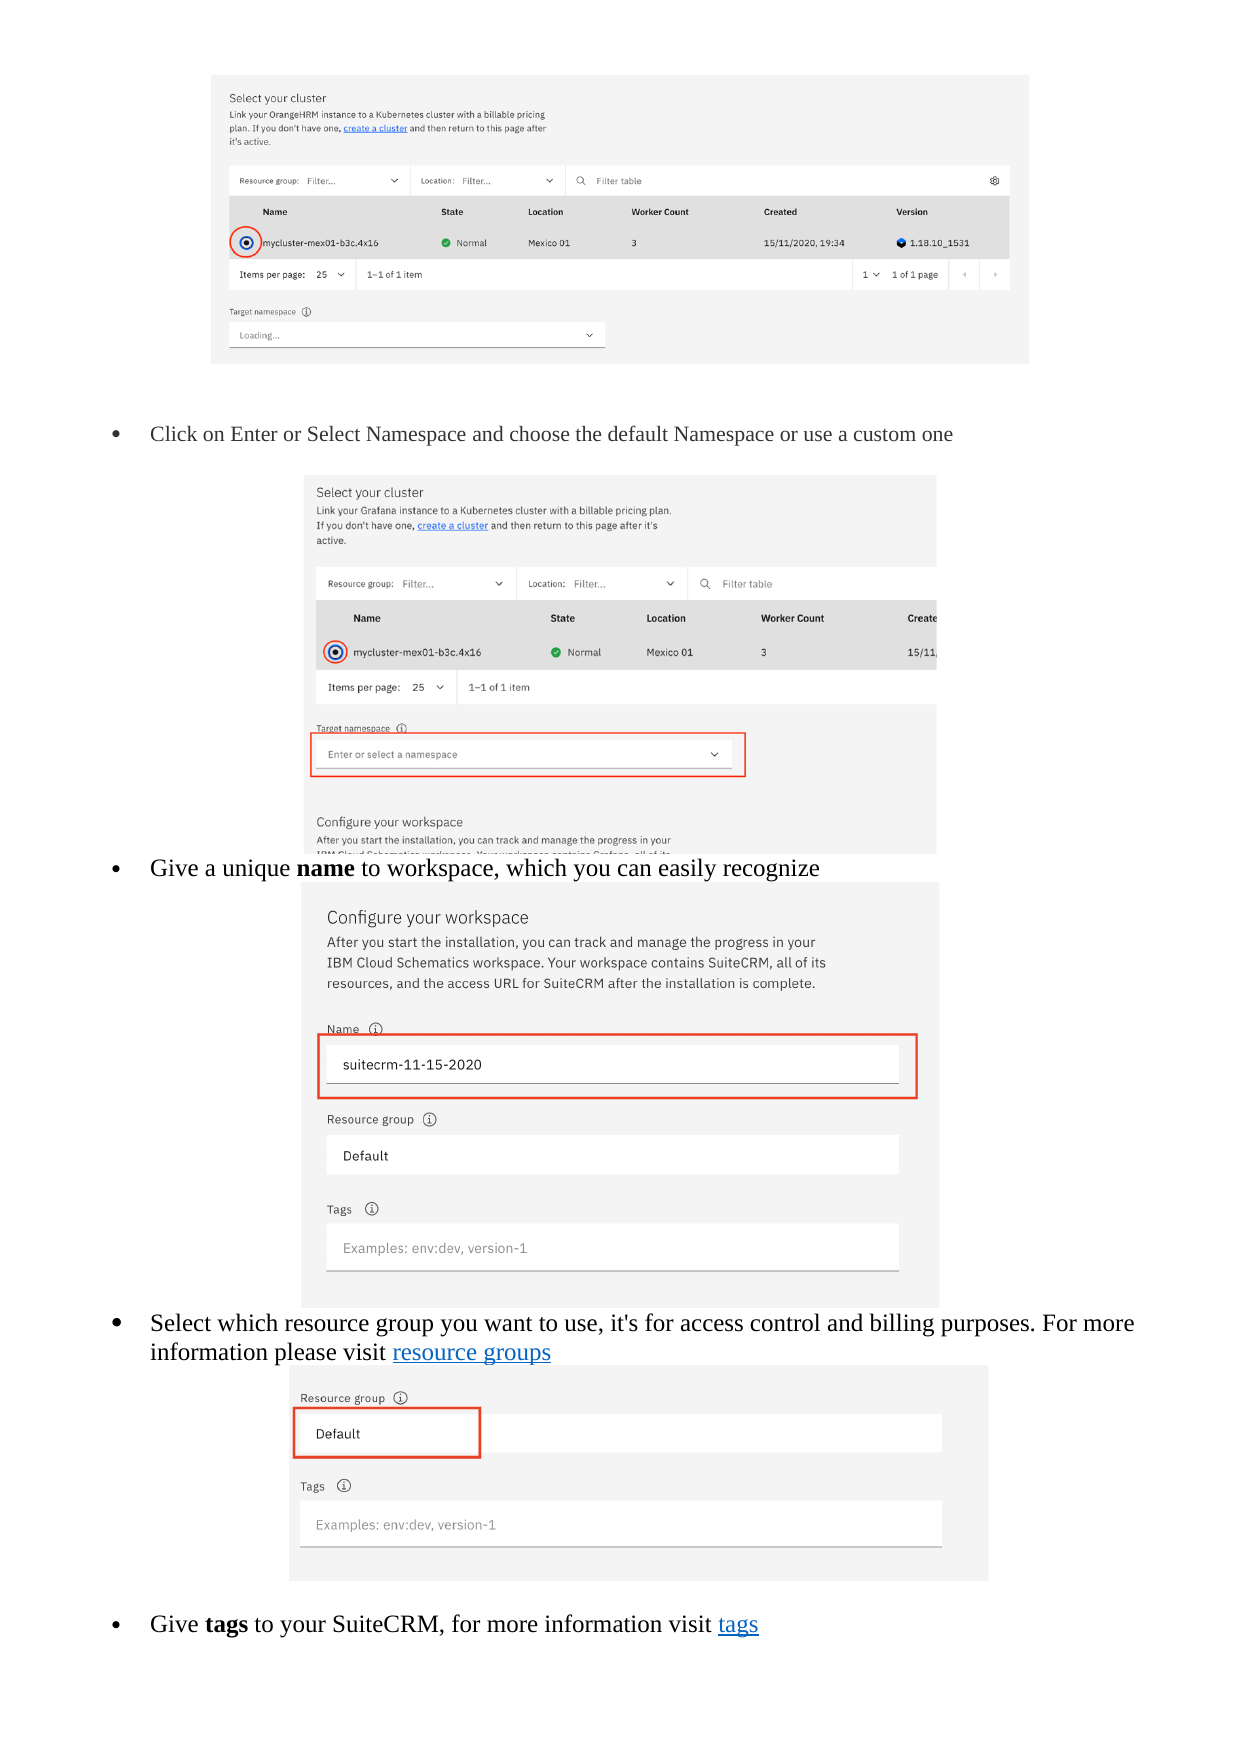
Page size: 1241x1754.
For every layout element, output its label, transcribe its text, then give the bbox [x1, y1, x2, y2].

picture [289, 1365, 989, 1581]
list Give a unique name to workspace, which you can easily recognize [112, 853, 1165, 882]
picture [303, 475, 937, 854]
picture [210, 75, 1030, 364]
list Give tags to your SuiteCRM, for more information visit tags [112, 1609, 1165, 1638]
picture [301, 882, 940, 1308]
list Click on Enter or Select Namespace and choose the default Namespace or use a custom one [112, 421, 1165, 447]
list Select which resource group you want to use, it's for access control and billing purposes. For more information please visit resource groups [112, 1308, 1165, 1365]
